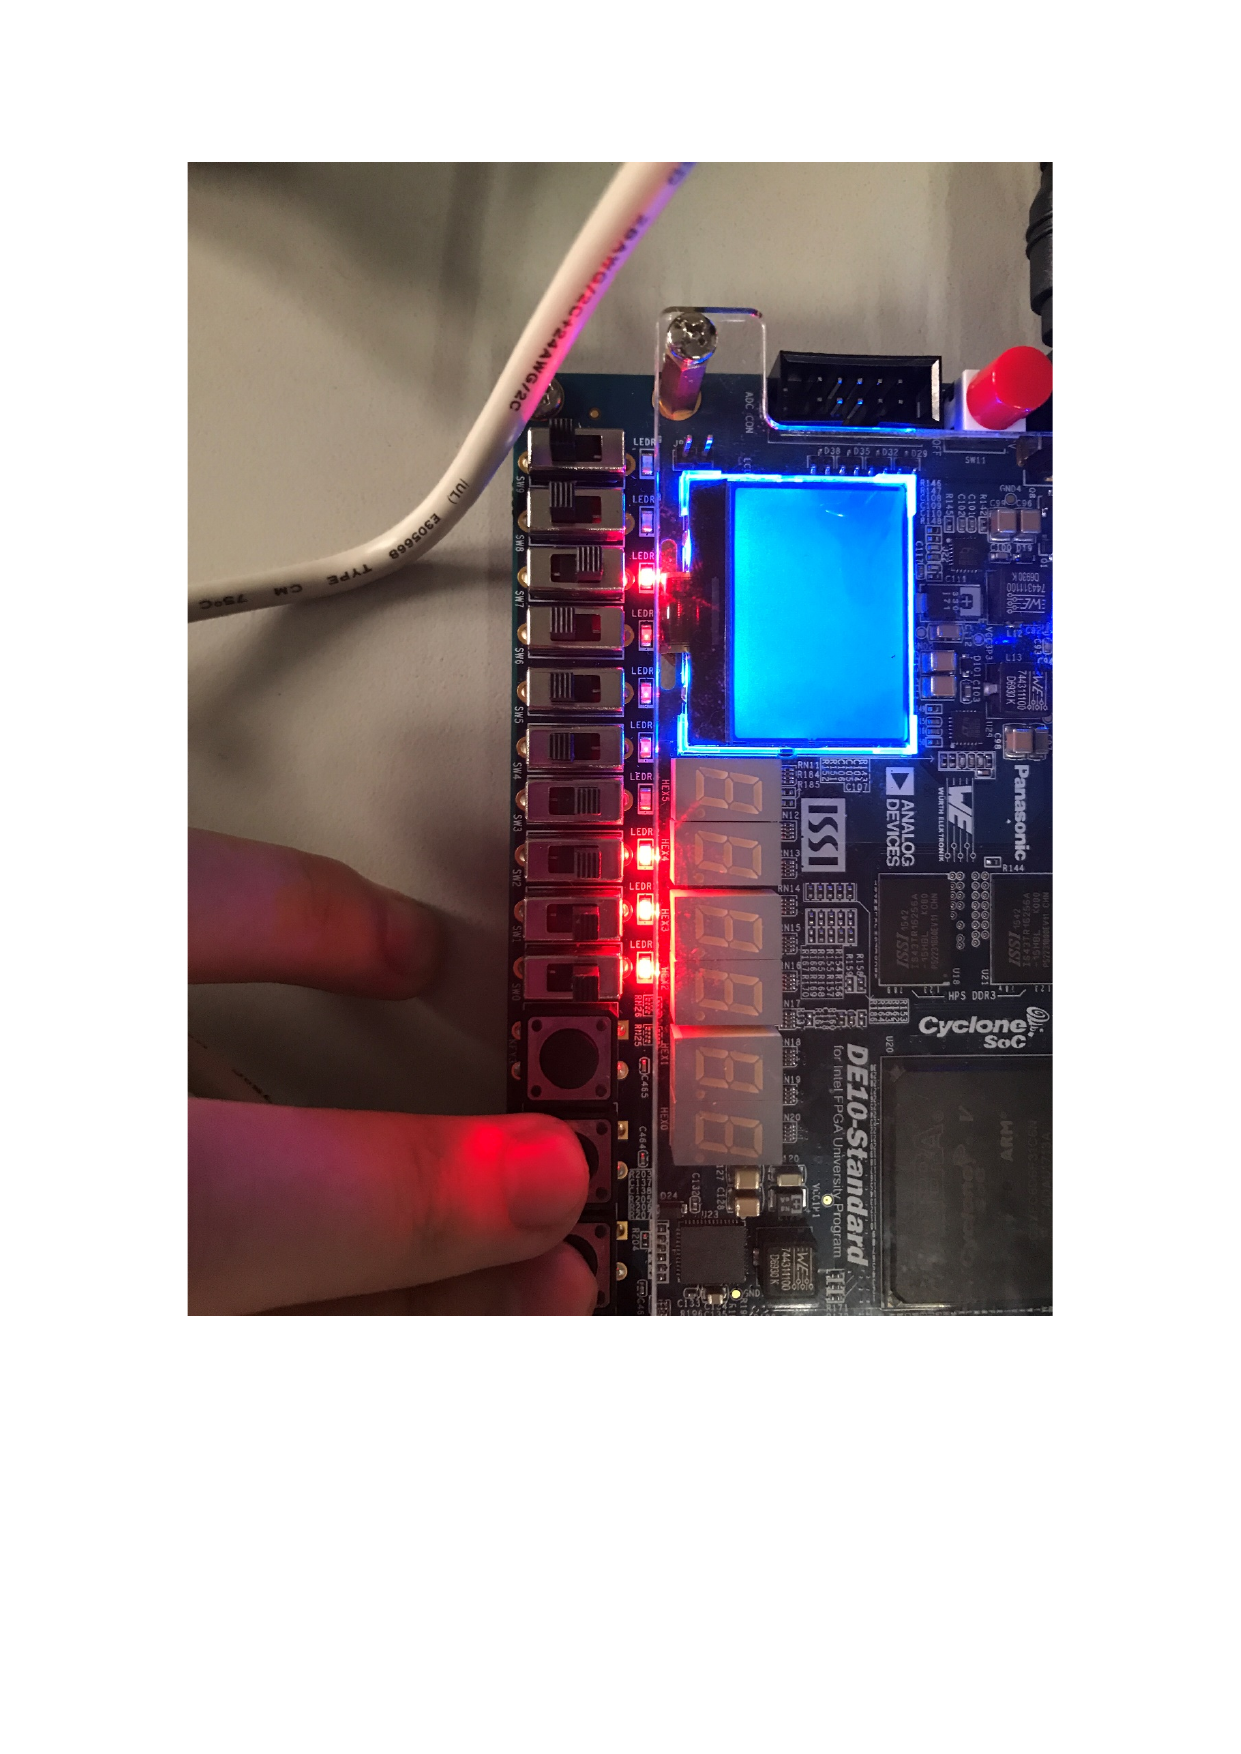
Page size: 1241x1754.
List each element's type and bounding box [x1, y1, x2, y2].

picture [187, 162, 1053, 1316]
